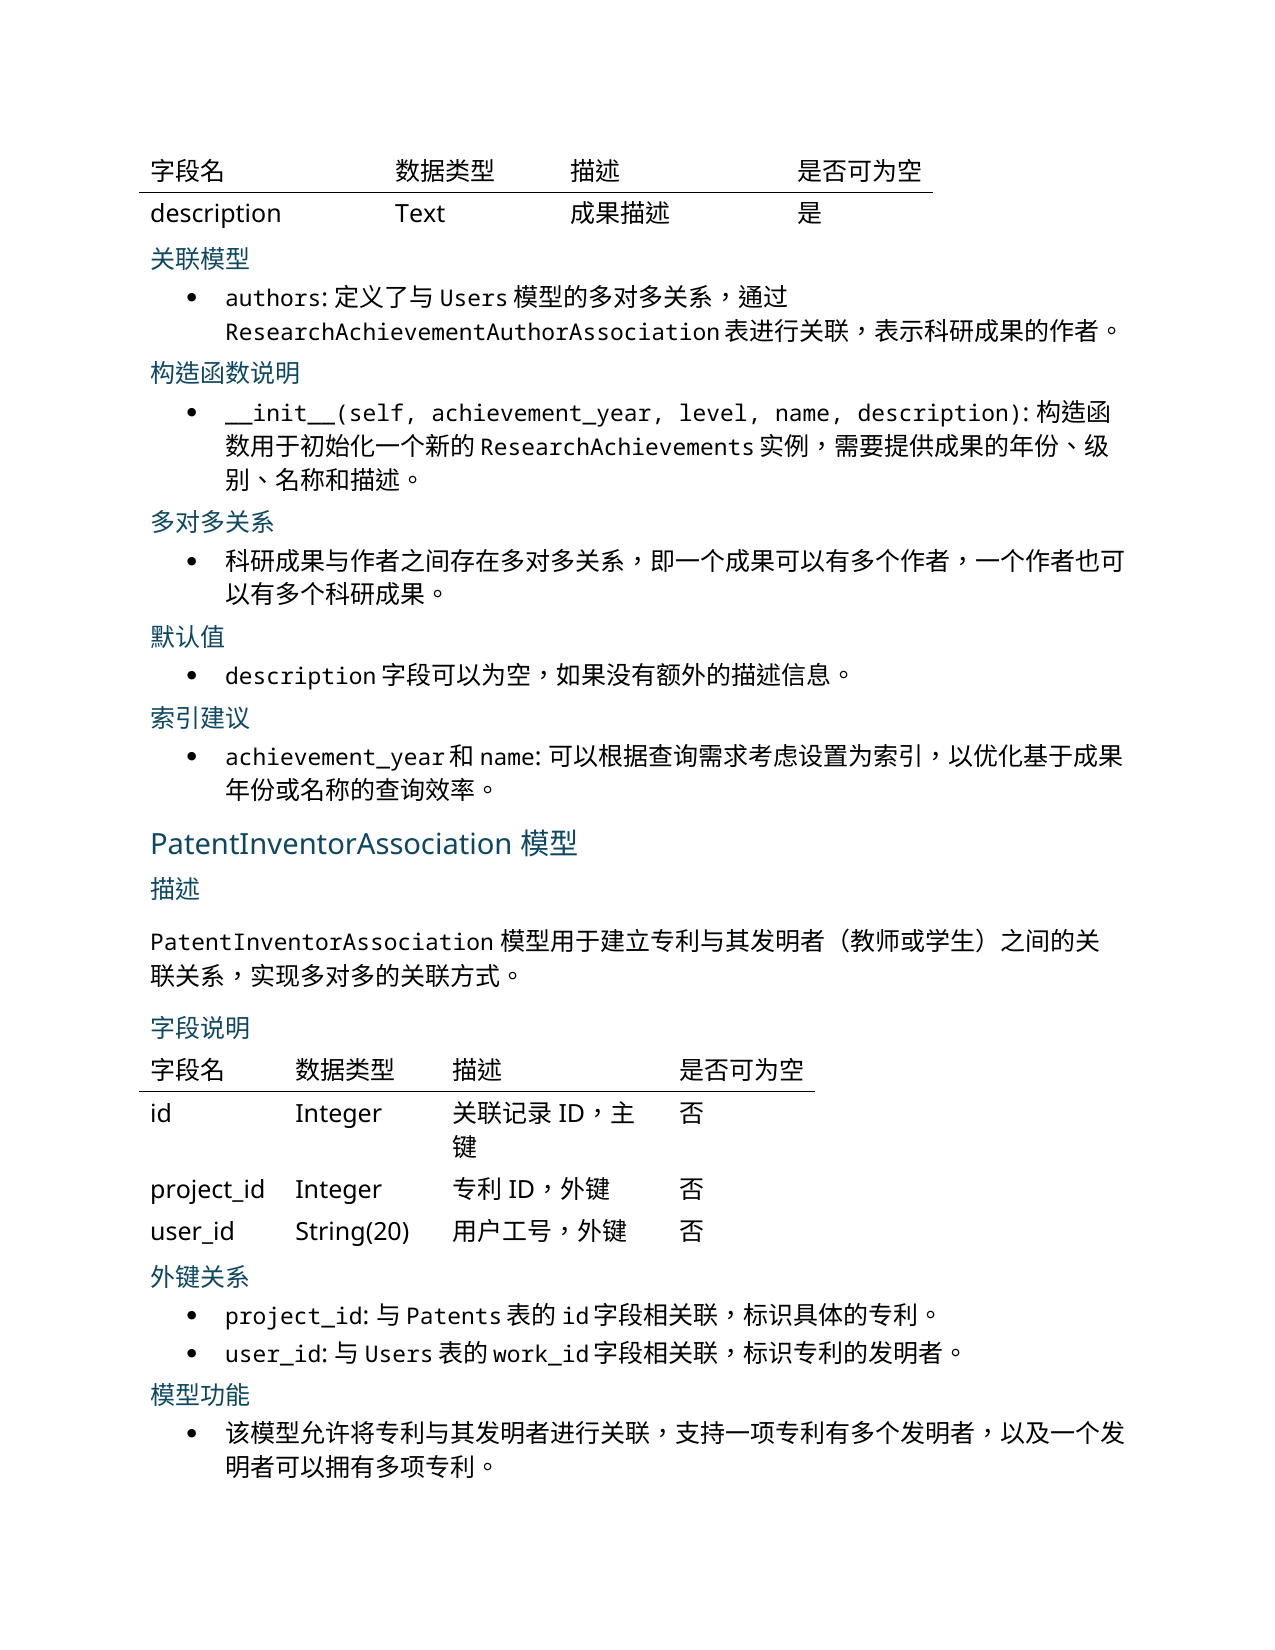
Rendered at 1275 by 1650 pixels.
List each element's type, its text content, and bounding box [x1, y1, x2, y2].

table_cell 专利 ID，外键 [441, 1168, 668, 1209]
list 该模型允许将专利与其发明者进行关联，支持一项专利有多个发明者，以及一个发明者可以拥有多项专利。 [187, 1416, 1125, 1484]
subtitle PatentInventorAssociation 模型 [150, 823, 1125, 863]
table_header 数据类型 [384, 150, 559, 192]
subtitle 关联模型 [150, 241, 1125, 276]
table_cell id [139, 1092, 284, 1168]
table_cell Integer [284, 1092, 441, 1168]
subtitle 默认值 [150, 619, 1125, 654]
table_cell 关联记录 ID，主键 [441, 1092, 668, 1168]
subtitle 多对多关系 [150, 505, 1125, 539]
list project_id: 与Patents表的id字段相关联，标识具体的专利。 [187, 1298, 1125, 1332]
subtitle 字段说明 [150, 1011, 1125, 1045]
table_header 数据类型 [284, 1049, 441, 1091]
table_header 描述 [441, 1049, 668, 1091]
table_cell 用户工号，外键 [441, 1210, 668, 1251]
table_header 描述 [559, 150, 786, 192]
table_cell Text [384, 193, 559, 233]
list 科研成果与作者之间存在多对多关系，即一个成果可以有多个作者，一个作者也可以有多个科研成果。 [187, 543, 1125, 611]
table_header 字段名 [139, 1049, 284, 1091]
list achievement_year和name: 可以根据查询需求考虑设置为索引，以优化基于成果年份或名称的查询效率。 [187, 738, 1125, 807]
table_header 字段名 [139, 150, 384, 192]
table_cell 否 [668, 1168, 815, 1209]
table_cell 否 [668, 1092, 815, 1168]
table_header 是否可为空 [668, 1049, 815, 1091]
table_cell description [139, 193, 384, 233]
subtitle 索引建议 [150, 700, 1125, 734]
table_cell user_id [139, 1210, 284, 1251]
table_cell 是 [786, 193, 933, 233]
subtitle 构造函数说明 [150, 356, 1125, 390]
table_header 是否可为空 [786, 150, 933, 192]
table_cell project_id [139, 1168, 284, 1209]
table_cell Integer [284, 1168, 441, 1209]
subtitle 外键关系 [150, 1259, 1125, 1293]
subtitle 模型功能 [150, 1378, 1125, 1412]
table_cell String(20) [284, 1210, 441, 1251]
list authors: 定义了与Users模型的多对多关系，通过ResearchAchievementAuthorAssociation表进行关联，表示科研成果的作者。 [187, 280, 1125, 348]
list user_id: 与Users表的work_id字段相关联，标识专利的发明者。 [187, 1335, 1125, 1369]
list description字段可以为空，如果没有额外的描述信息。 [187, 658, 1125, 692]
list __init__(self, achievement_year, level, name, description): 构造函数用于初始化一个新的ResearchAchievements实例，需要提供成果的年份、级别、名称和描述。 [187, 394, 1125, 497]
table_cell 成果描述 [559, 193, 786, 233]
text PatentInventorAssociation 模型用于建立专利与其发明者（教师或学生）之间的关联关系，实现多对多的关联方式。 [150, 924, 1125, 992]
subtitle 描述 [150, 871, 1125, 905]
table_cell 否 [668, 1210, 815, 1251]
